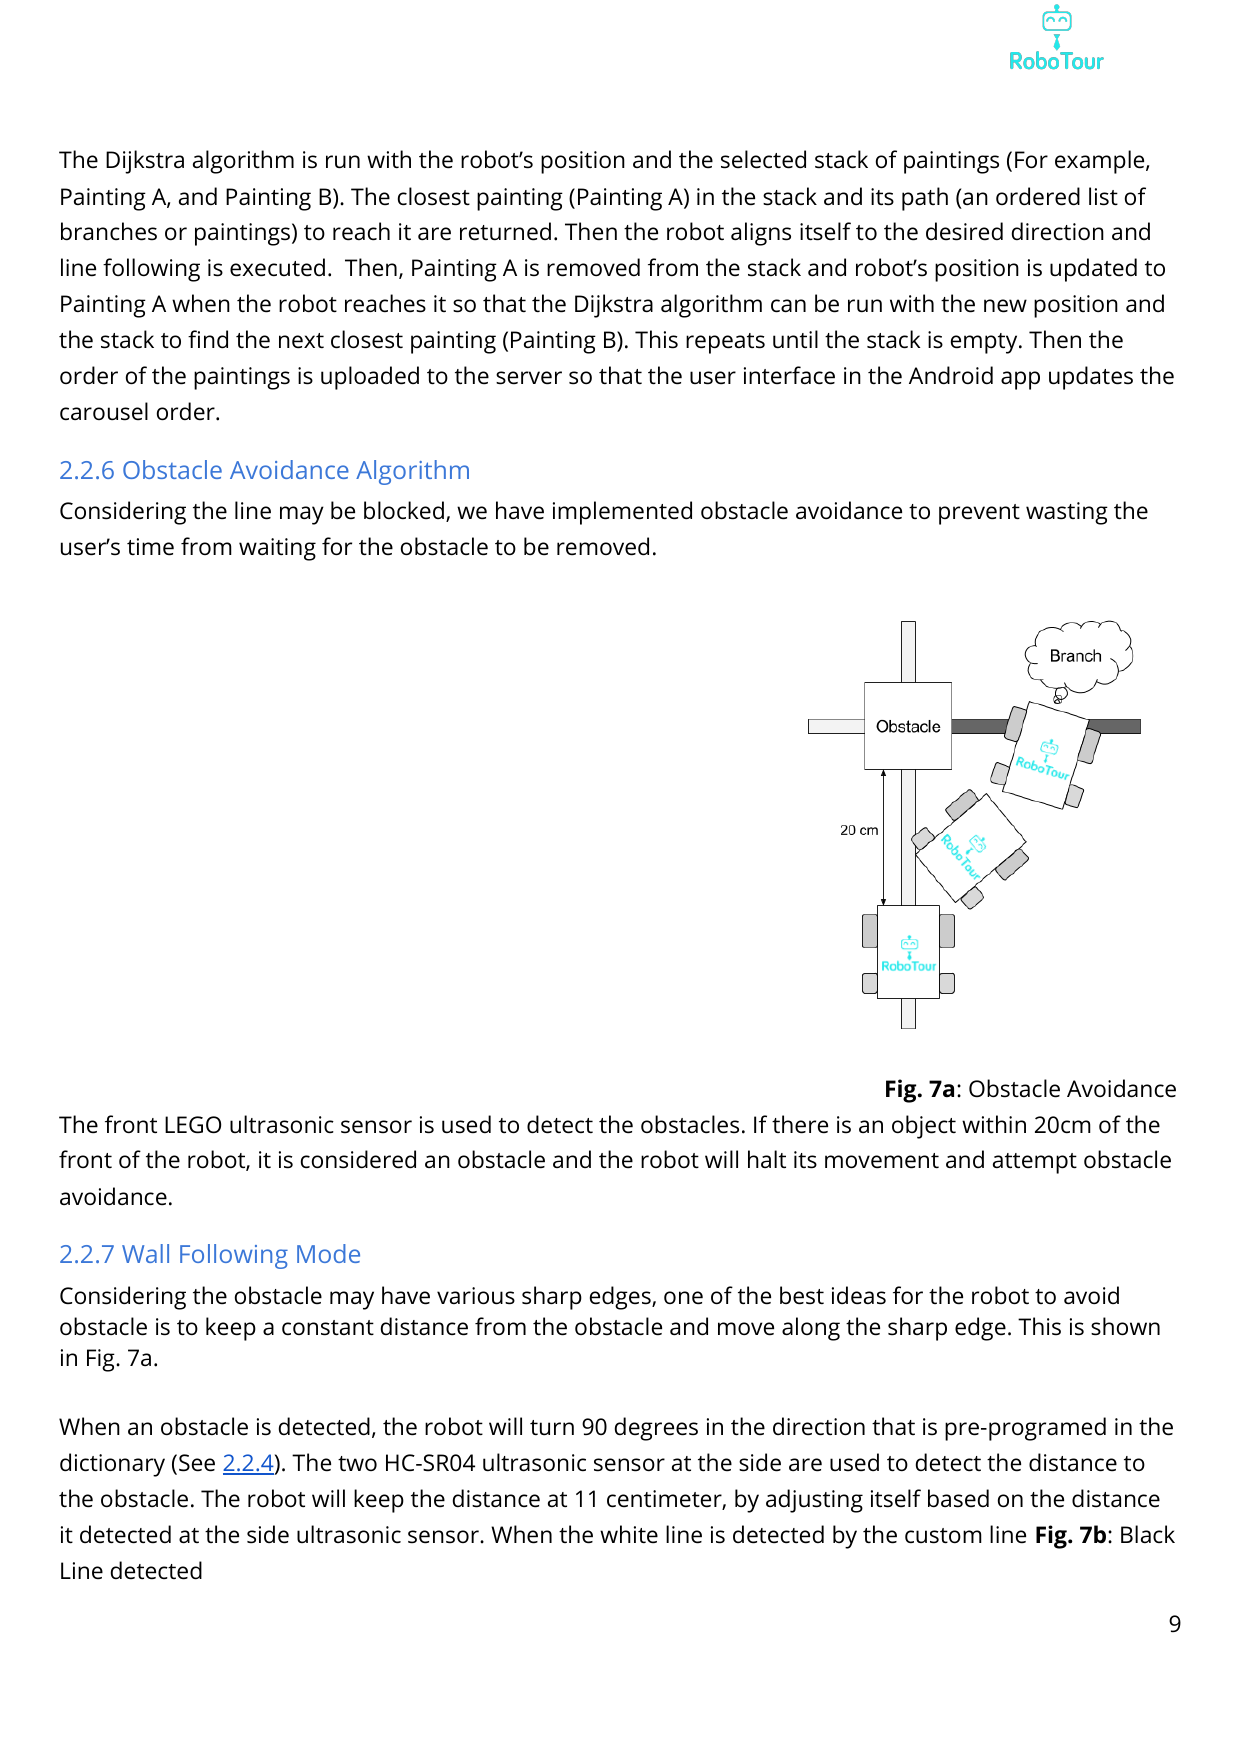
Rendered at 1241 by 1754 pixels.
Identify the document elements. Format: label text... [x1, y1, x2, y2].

text The Dijkstra algorithm is run with the robot’s position and the selected stack of paintings (For example, Painting A, and Painting B). The closest painting (Painting A) in the stack and its path (an ordered list of branches or paintings) to reach it are returned. Then the robot aligns itself to the desired direction and line following is executed. Then, Painting A is removed from the stack and robot’s position is updated to Painting A when the robot reaches it so that the Dijkstra algorithm can be run with the new position and the stack to find the next closest painting (Painting B). This repeats until the stack is empty. Then the order of the paintings is uploaded to the server so that the user interface in the Android app updates the carousel order. [59, 144, 1181, 427]
text Considering the obstacle may have various sharp edges, one of the best ideas for the robot to avoid obstacle is to keep a constant distance from the obstacle and move along the sharp edge. This is shown in Fig. 7a. [59, 1279, 1181, 1373]
text Considering the line may be blocked, we have implemented obstacle avoidance to prevent wasting the user’s time from waiting for the obstacle to be removed. [59, 495, 1181, 562]
picture [1008, 3, 1105, 71]
text The front LEGO ultrasonic sensor is used to detect the obstacles. If there is an object within 20cm of the front of the robot, it is considered an obstacle and the robot will halt its movement and attempt obstacle avoidance. [59, 1108, 1181, 1212]
subtitle 2.2.6 Obstacle Avoidance Algorithm [59, 453, 1181, 487]
picture [795, 606, 1164, 1045]
text When an obstacle is detected, the robot will turn 90 degrees in the direction that is pre-programed in the dictionary (See 2.2.4). The two HC-SR04 ultrasonic sensor at the side are used to detect the distance to the obstacle. The robot will keep the distance at 11 centimeter, by adjusting itself based on the distance it detected at the side ultrasonic sensor. When the white line is detected by the custom line Fig. 7b: Black Line detected [59, 1411, 1181, 1586]
subtitle 2.2.7 Wall Following Mode [59, 1237, 1181, 1271]
